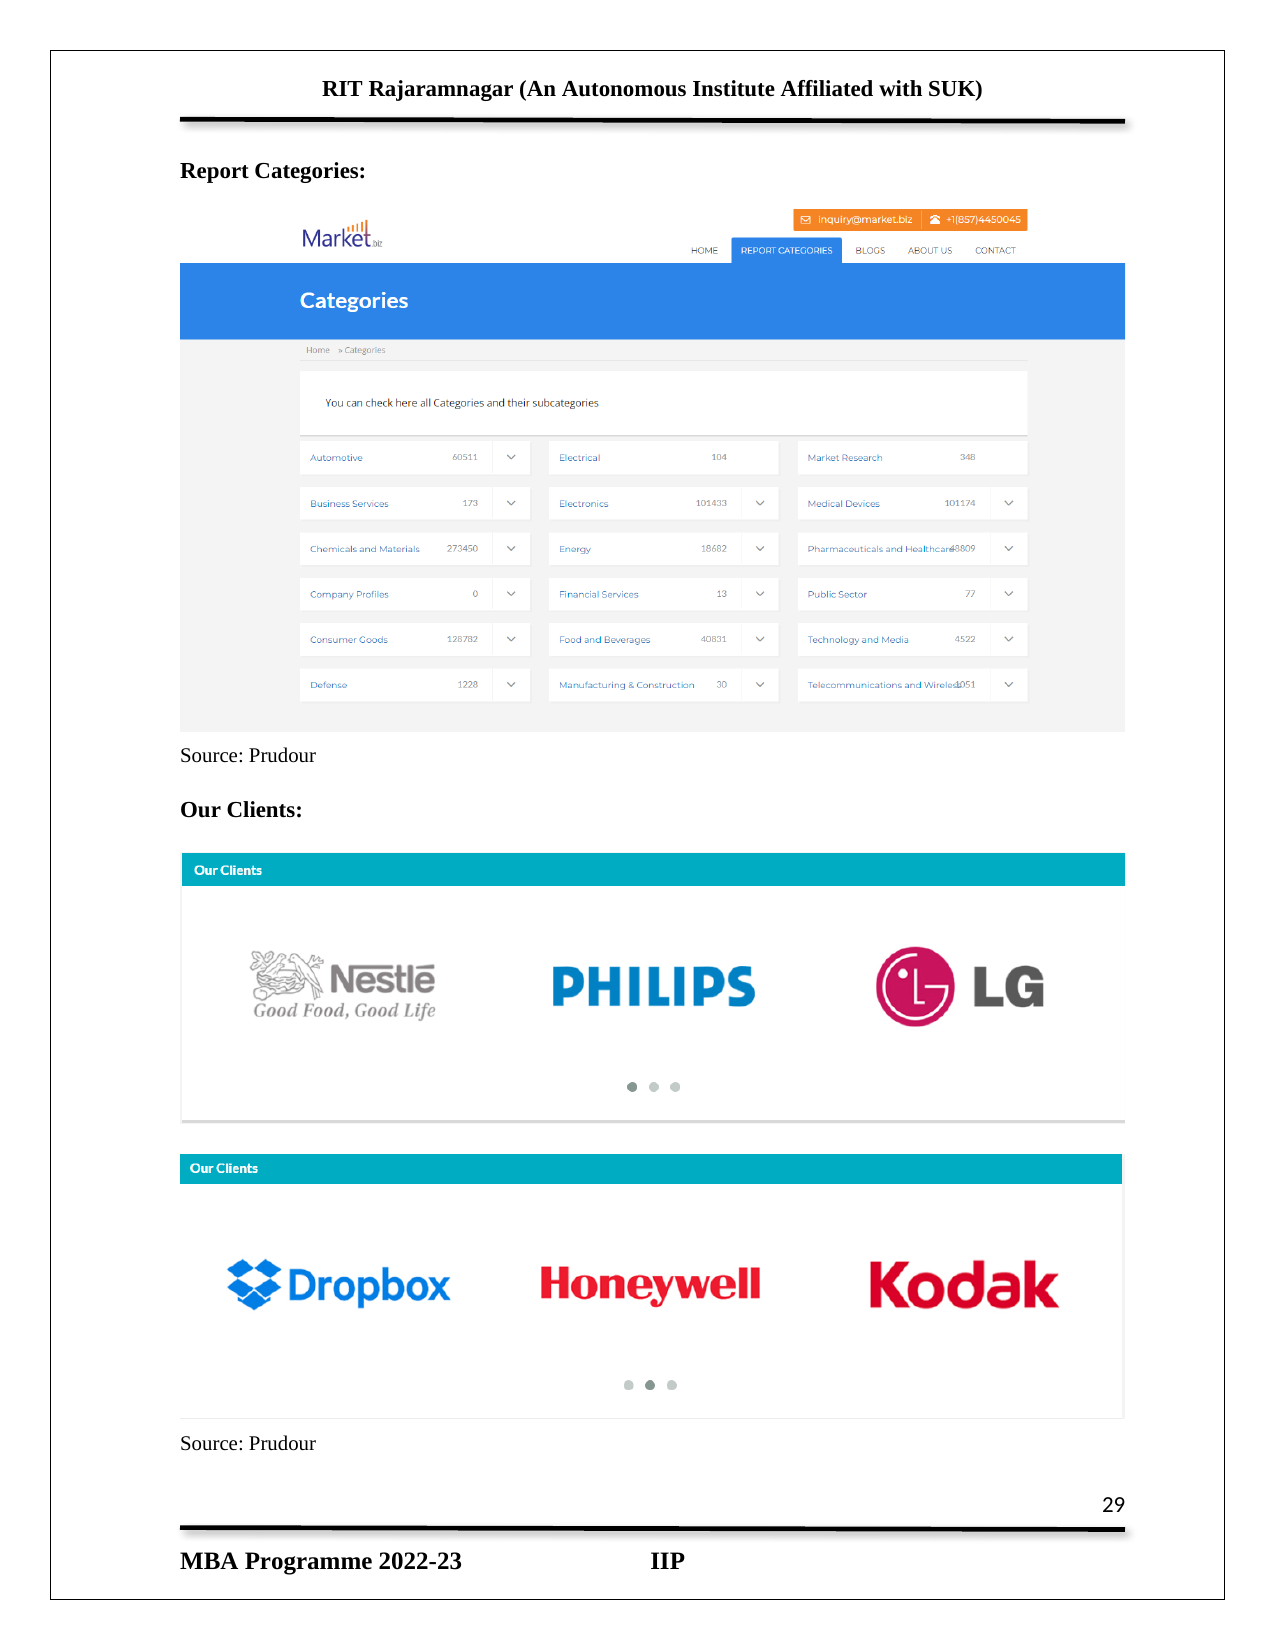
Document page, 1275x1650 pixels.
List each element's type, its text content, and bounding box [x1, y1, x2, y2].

text Our Clients: [180, 796, 1125, 822]
text Report Categories: [180, 157, 1125, 184]
picture [180, 209, 1125, 732]
picture [180, 1154, 1125, 1419]
text Source: Prudour [180, 732, 1125, 767]
picture [180, 852, 1125, 1124]
text Source: Prudour [180, 1419, 1125, 1455]
